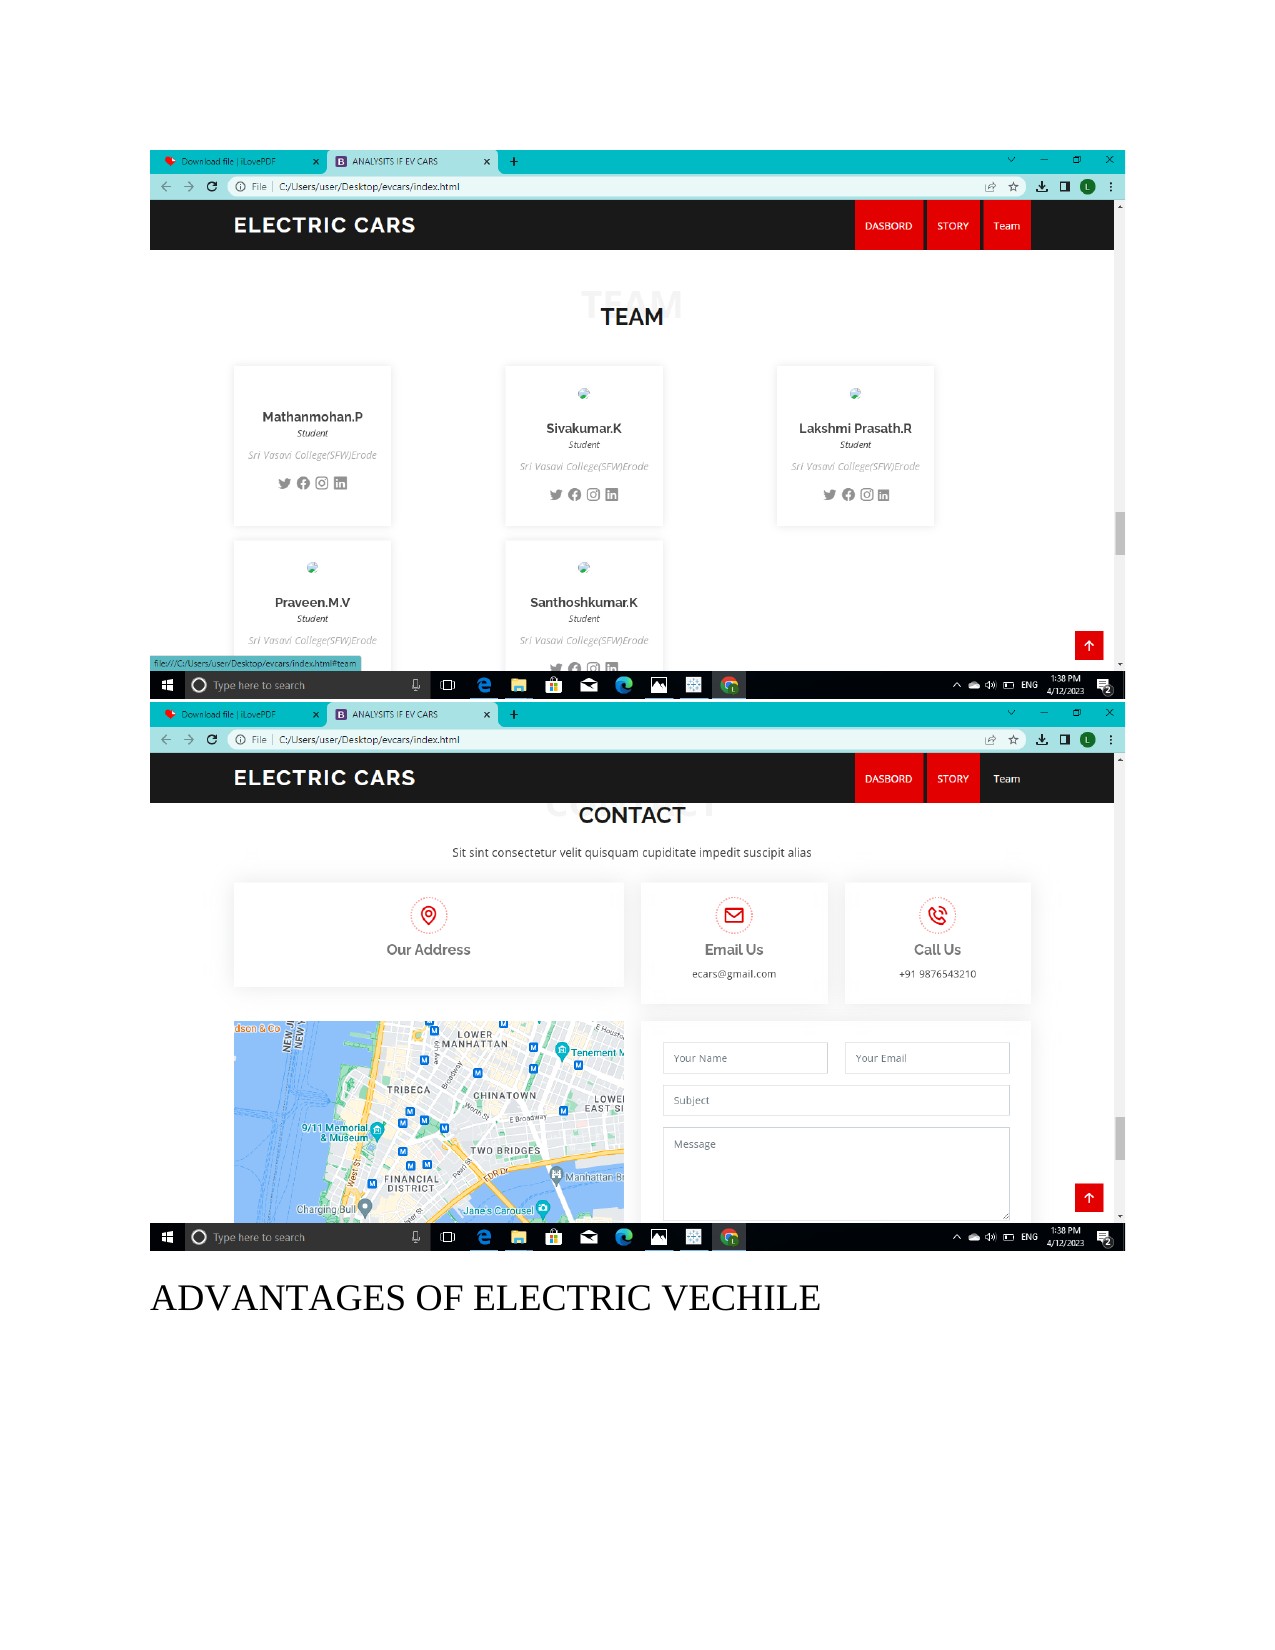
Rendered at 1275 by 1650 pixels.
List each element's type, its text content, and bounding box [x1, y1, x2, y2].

text ADVANTAGES OF ELECTRIC VECHILE [150, 1275, 1125, 1318]
picture [150, 702, 1125, 1251]
picture [150, 150, 1125, 699]
